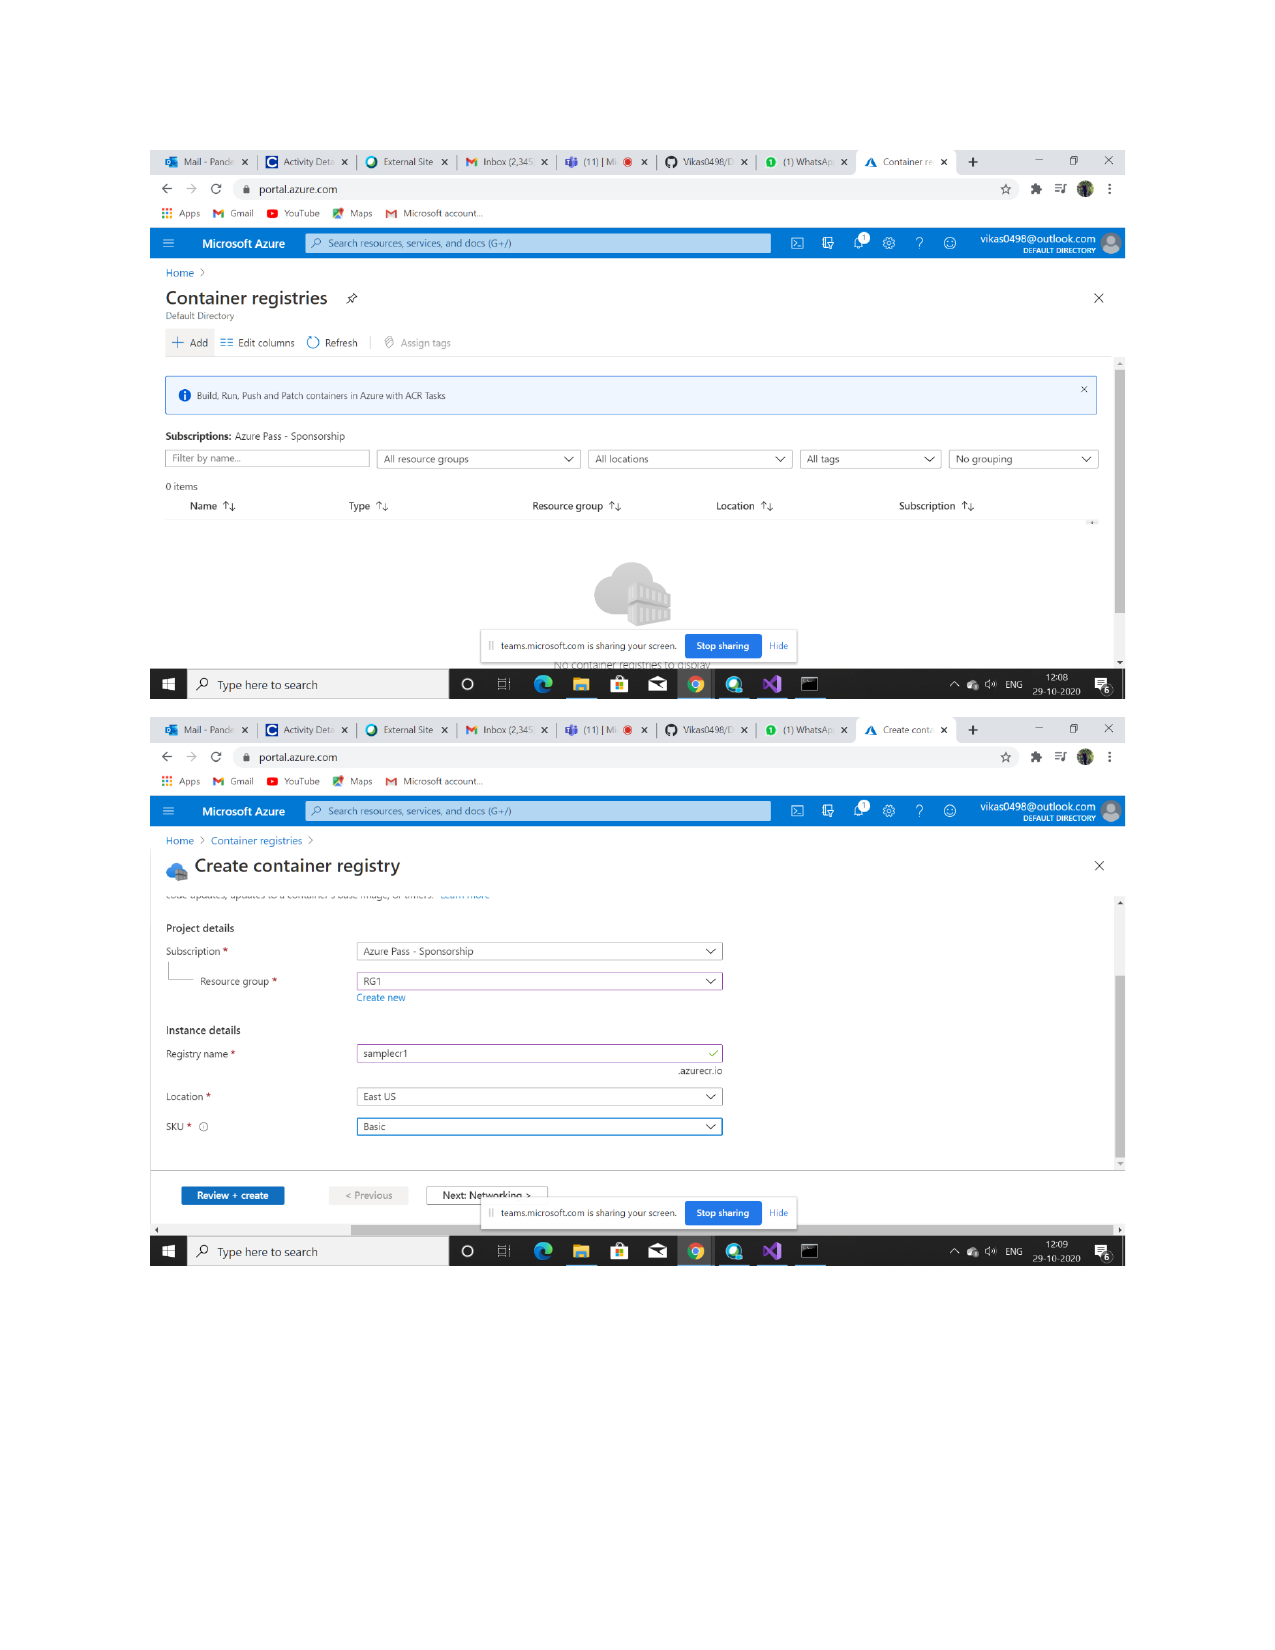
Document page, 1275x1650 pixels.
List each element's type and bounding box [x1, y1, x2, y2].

picture [150, 717, 1125, 1266]
picture [150, 150, 1125, 699]
